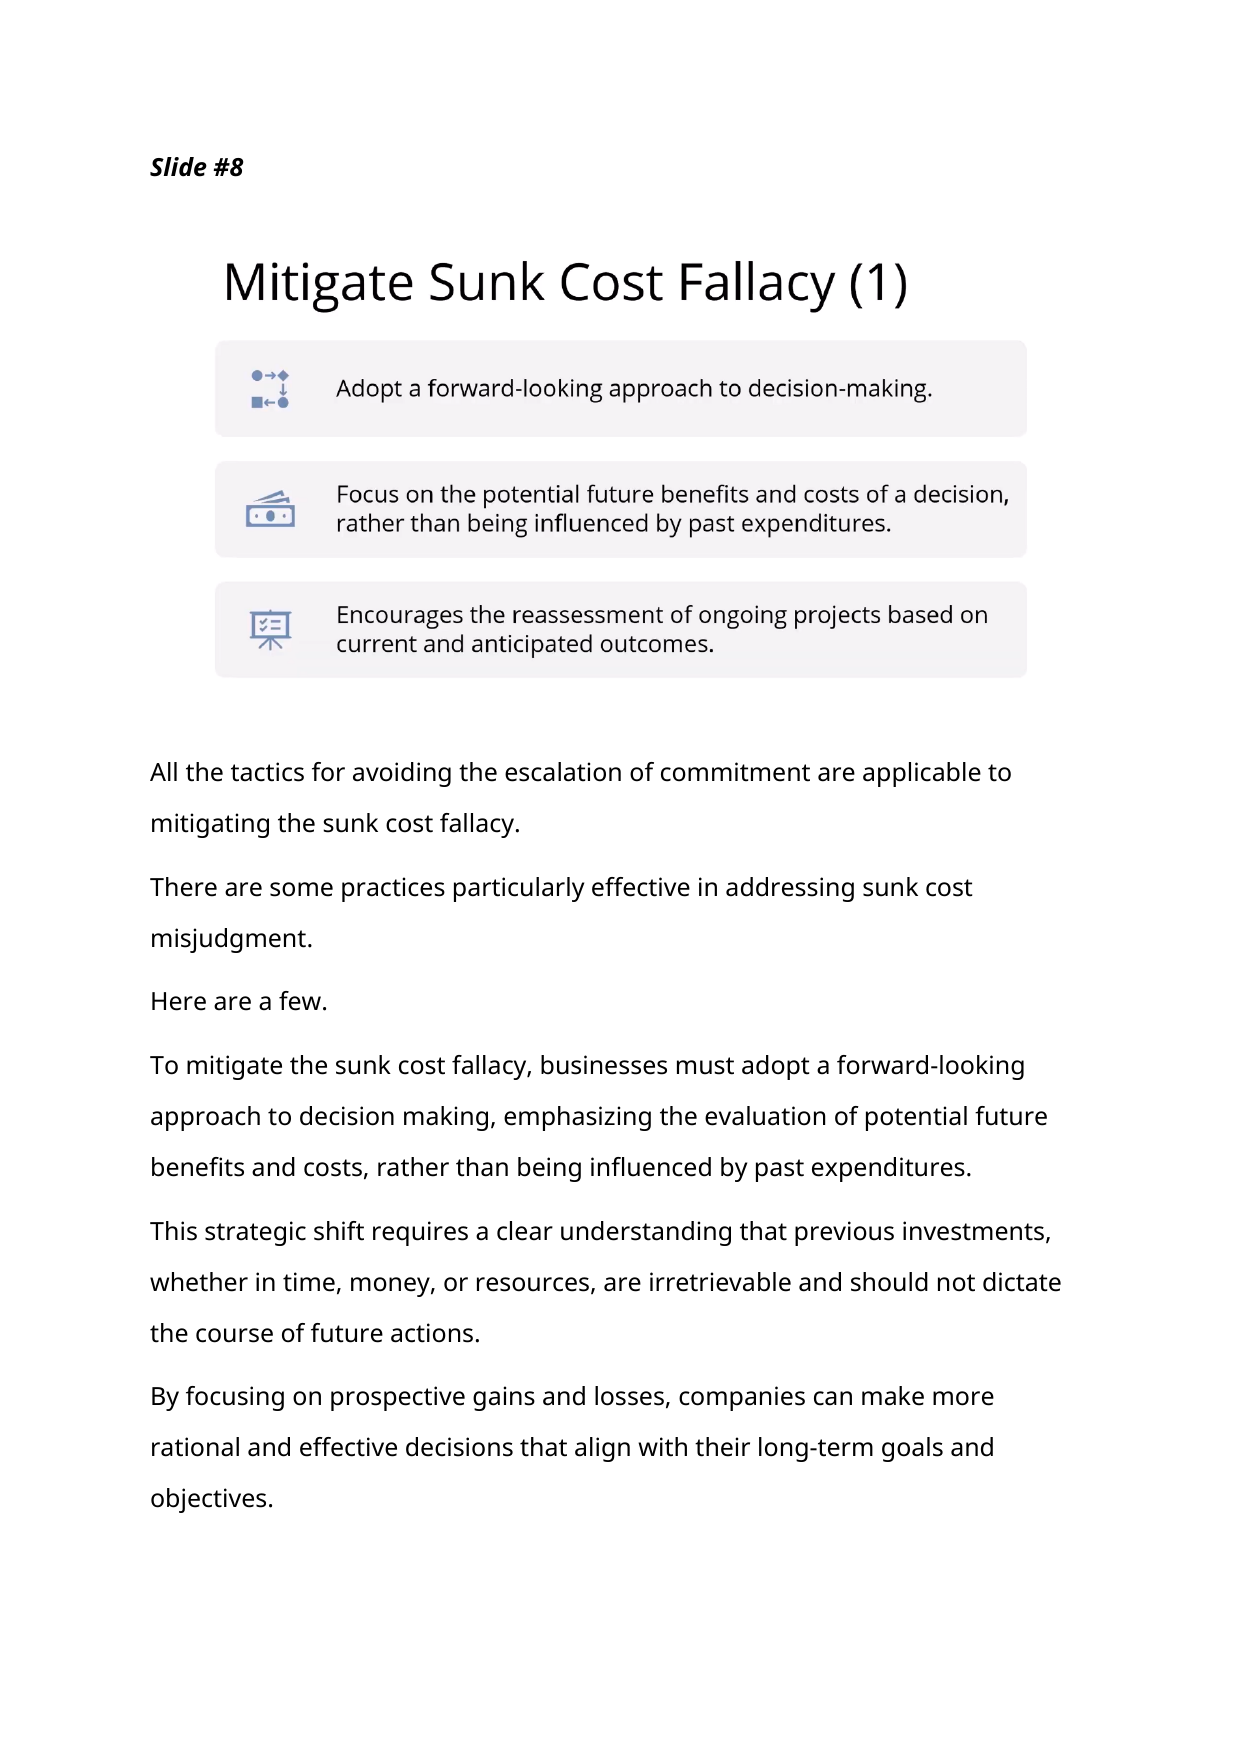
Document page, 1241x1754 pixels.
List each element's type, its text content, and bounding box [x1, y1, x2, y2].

text Here are a few. [150, 984, 1090, 1018]
text By focusing on prospective gains and losses, companies can make more rational and effective decisions that align with their long-term goals and objectives. [150, 1379, 1090, 1515]
subtitle Slide #8 [150, 150, 1090, 201]
text To mitigate the sunk cost fallacy, businesses must adopt a forward-looking approach to decision making, emphasizing the evaluation of potential future benefits and costs, rather than being influenced by past expenditures. [150, 1048, 1090, 1184]
picture [150, 201, 1091, 726]
text There are some practices particularly effective in addressing sunk cost misjudgment. [150, 869, 1090, 954]
text All the tactics for avoiding the escalation of commitment are applicable to mitigating the sunk cost fallacy. [150, 755, 1090, 840]
text This strategic shift requires a clear understanding that previous investments, whether in time, money, or resources, are irretrievable and should not dictate the course of future actions. [150, 1213, 1090, 1349]
